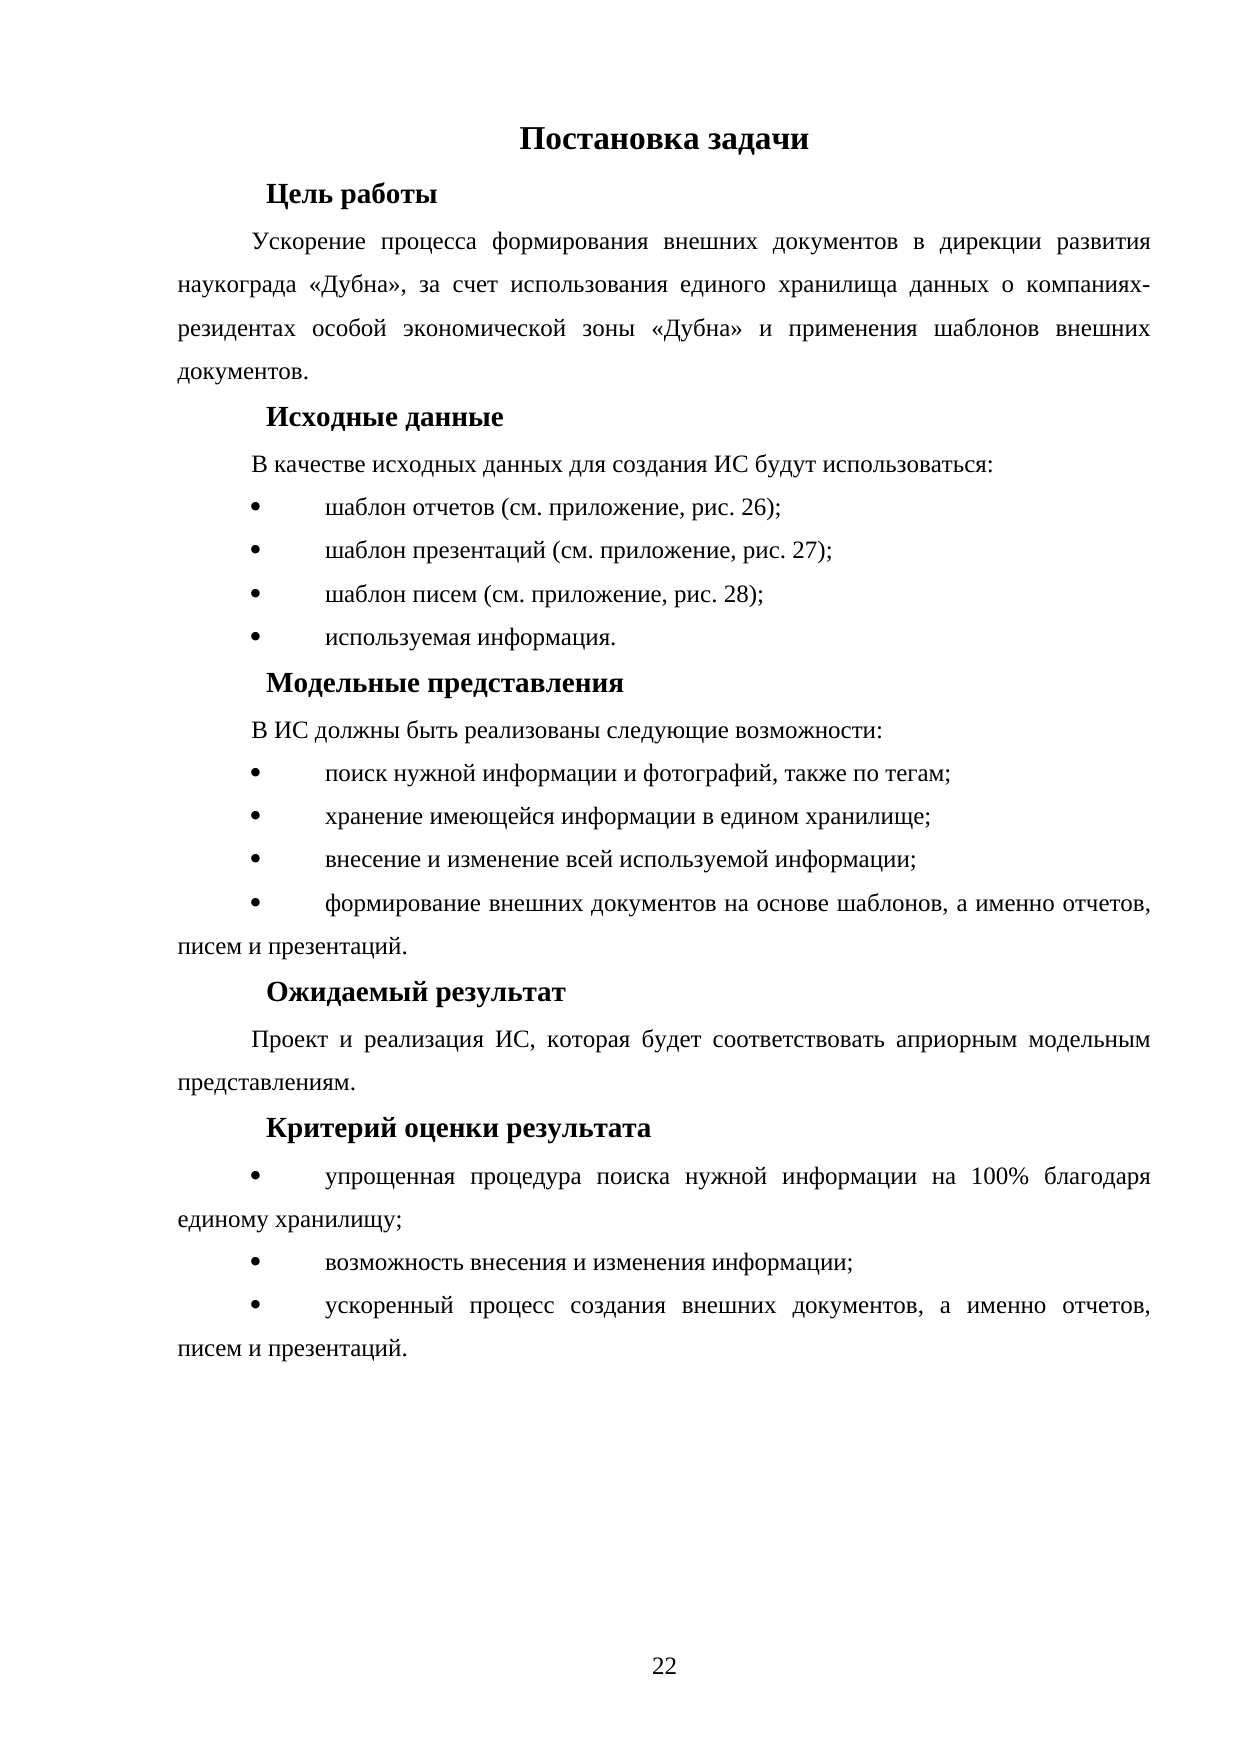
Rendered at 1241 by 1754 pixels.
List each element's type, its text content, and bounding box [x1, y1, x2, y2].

text Ускорение процесса формирования внешних документов в дирекции развития наукограда «Дубна», за счет использования единого хранилища данных о компаниях-резидентах особой экономической зоны «Дубна» и применения шаблонов внешних документов. [177, 226, 1152, 384]
list формирование внешних документов на основе шаблонов, а именно отчетов, писем и презентаций. [177, 888, 1152, 959]
list используемая информация. [177, 622, 1152, 651]
list ускоренный процесс создания внешних документов, а именно отчетов, писем и презентаций. [177, 1290, 1152, 1362]
list упрощенная процедура поиска нужной информации на 100% благодаря единому хранилищу; [177, 1161, 1152, 1233]
text В ИС должны быть реализованы следующие возможности: [177, 715, 1152, 744]
text Модельные представления [177, 665, 1152, 698]
list возможность внесения и изменения информации; [177, 1247, 1152, 1276]
list поиск нужной информации и фотографий, также по тегам; [177, 758, 1152, 787]
text Ожидаемый результат [177, 974, 1152, 1007]
text Проект и реализация ИС, которая будет соответствовать априорным модельным представлениям. [177, 1024, 1152, 1096]
list шаблон отчетов (см. приложение, рис. 26); [177, 492, 1152, 521]
subtitle Постановка задачи [177, 118, 1152, 156]
text Исходные данные [177, 399, 1152, 432]
list шаблон писем (см. приложение, рис. 28); [177, 579, 1152, 607]
text Цель работы [177, 176, 1152, 210]
list внесение и изменение всей используемой информации; [177, 844, 1152, 873]
list хранение имеющейся информации в едином хранилище; [177, 801, 1152, 830]
text Критерий оценки результата [177, 1111, 1152, 1144]
list шаблон презентаций (см. приложение, рис. 27); [177, 536, 1152, 564]
text В качестве исходных данных для создания ИС будут использоваться: [177, 449, 1152, 478]
